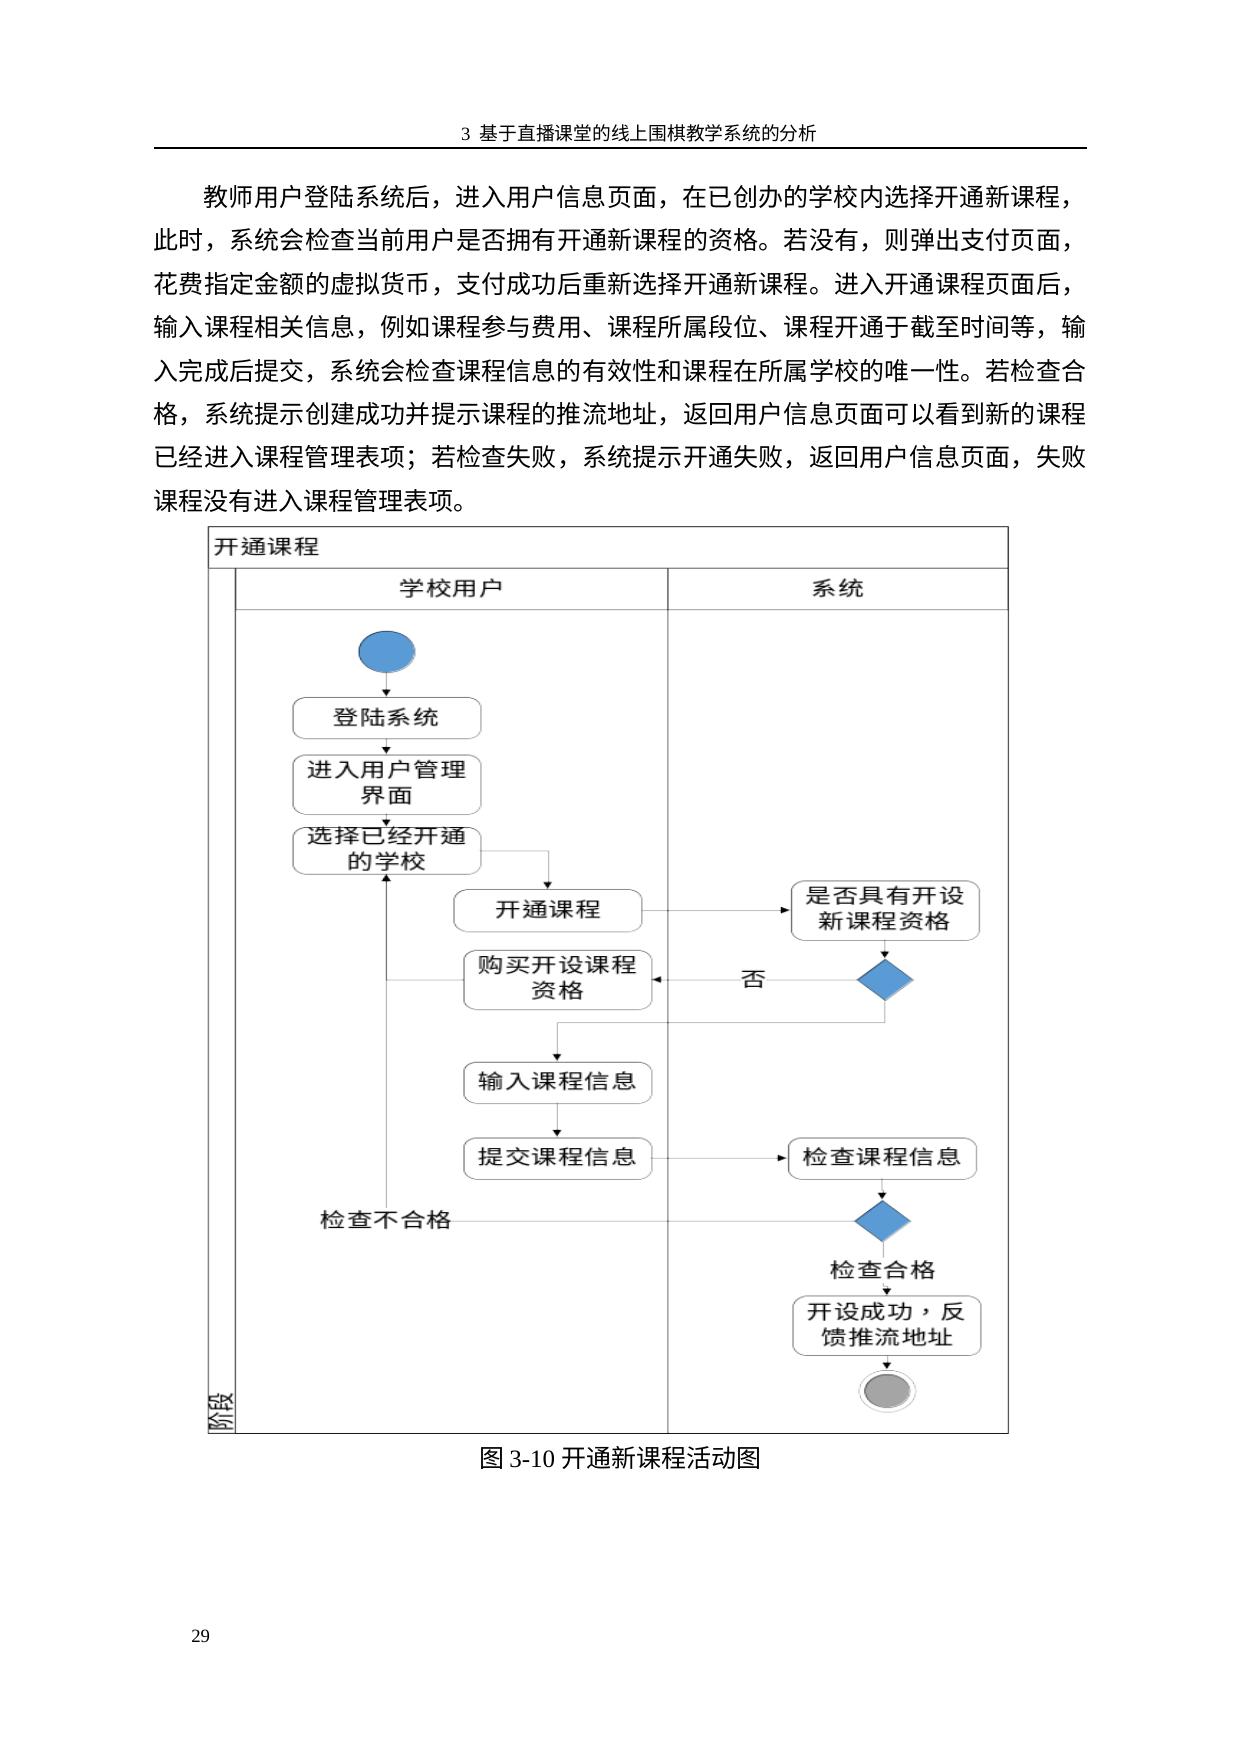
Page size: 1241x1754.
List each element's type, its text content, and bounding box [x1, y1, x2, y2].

text 图3-10 开通新课程活动图 [153, 1439, 1087, 1475]
text 教师用户登陆系统后，进入用户信息页面，在已创办的学校内选择开通新课程，此时，系统会检查当前用户是否拥有开通新课程的资格。若没有，则弹出支付页面，花费指定金额的虚拟货币，支付成功后重新选择开通新课程。进入开通课程页面后，输入课程相关信息，例如课程参与费用、课程所属段位、课程开通于截至时间等，输入完成后提交，系统会检查课程信息的有效性和课程在所属学校的唯一性。若检查合格，系统提示创建成功并提示课程的推流地址，返回用户信息页面可以看到新的课程已经进入课程管理表项；若检查失败，系统提示开通失败，返回用户信息页面，失败课程没有进入课程管理表项。 [153, 177, 1087, 517]
